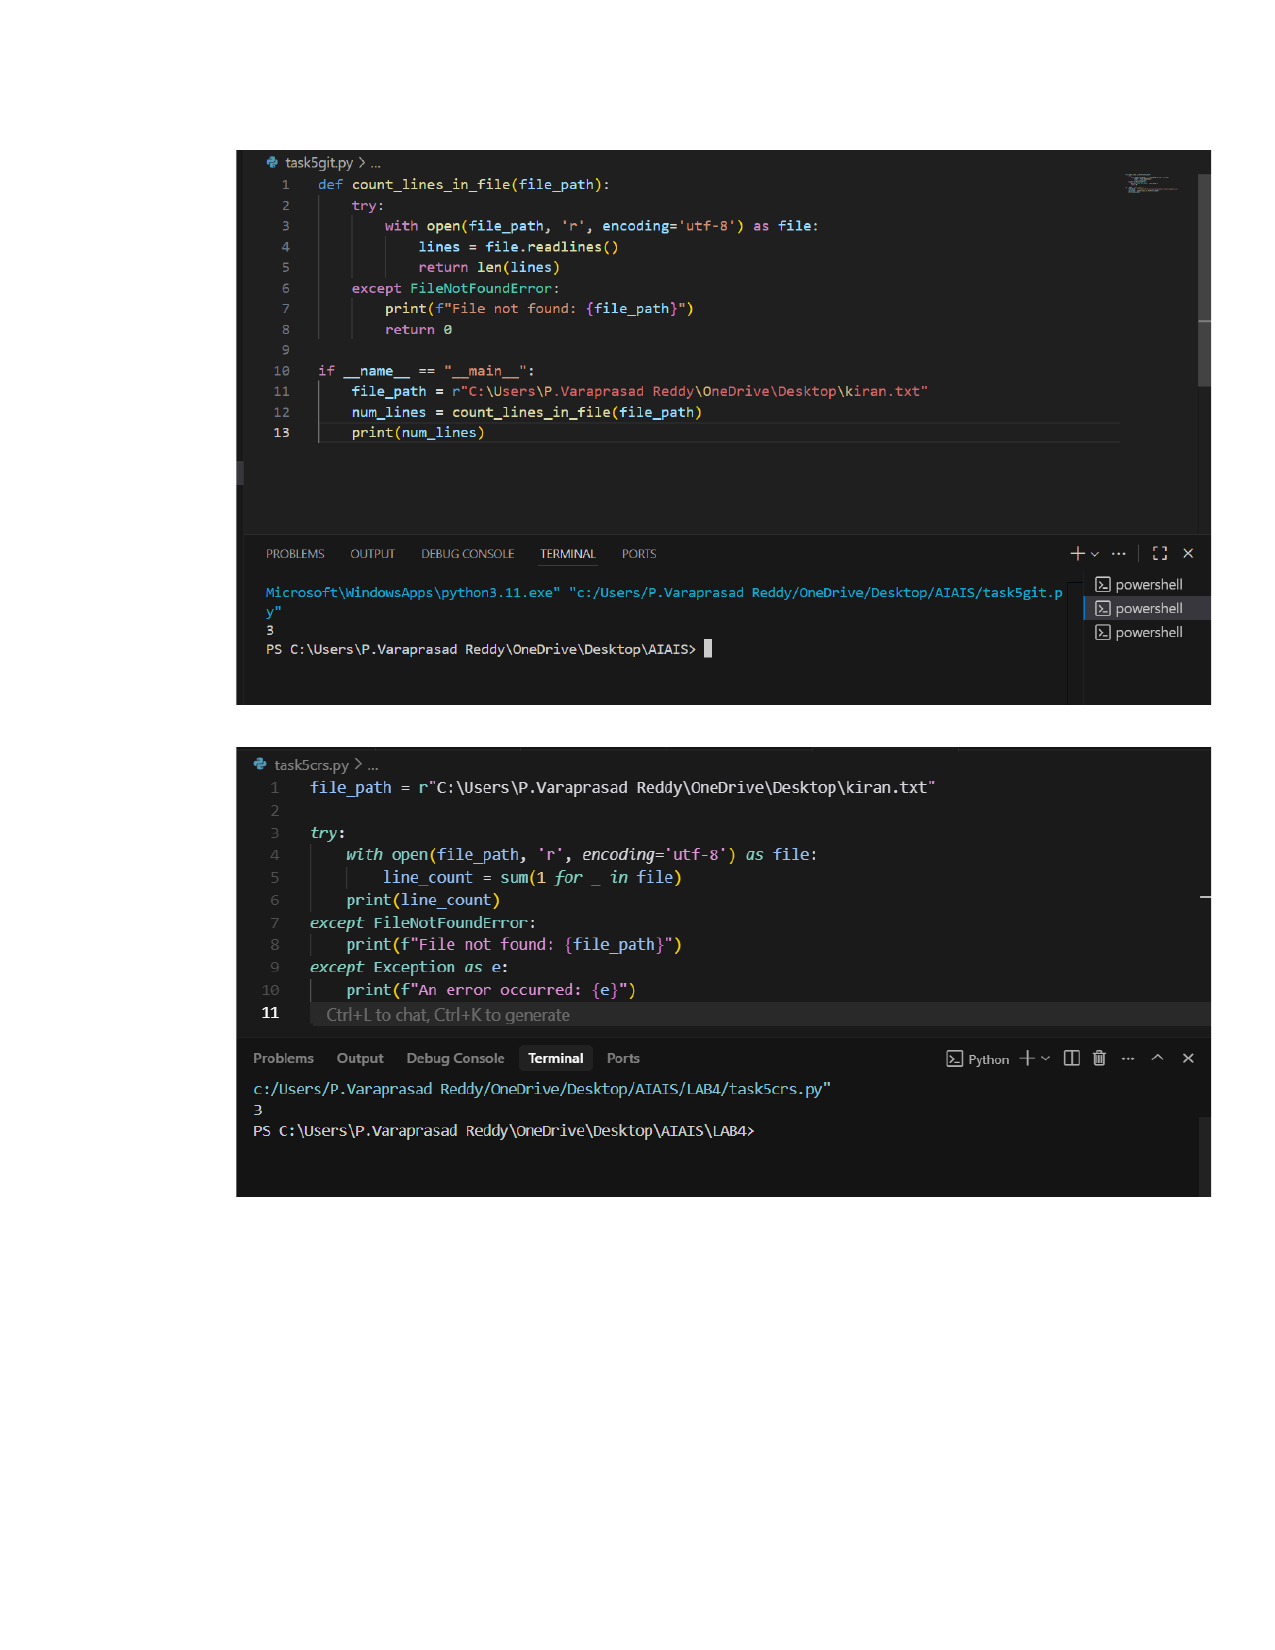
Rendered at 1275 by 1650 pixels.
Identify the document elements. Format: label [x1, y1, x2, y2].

picture [236, 747, 1212, 1197]
picture [236, 150, 1212, 705]
